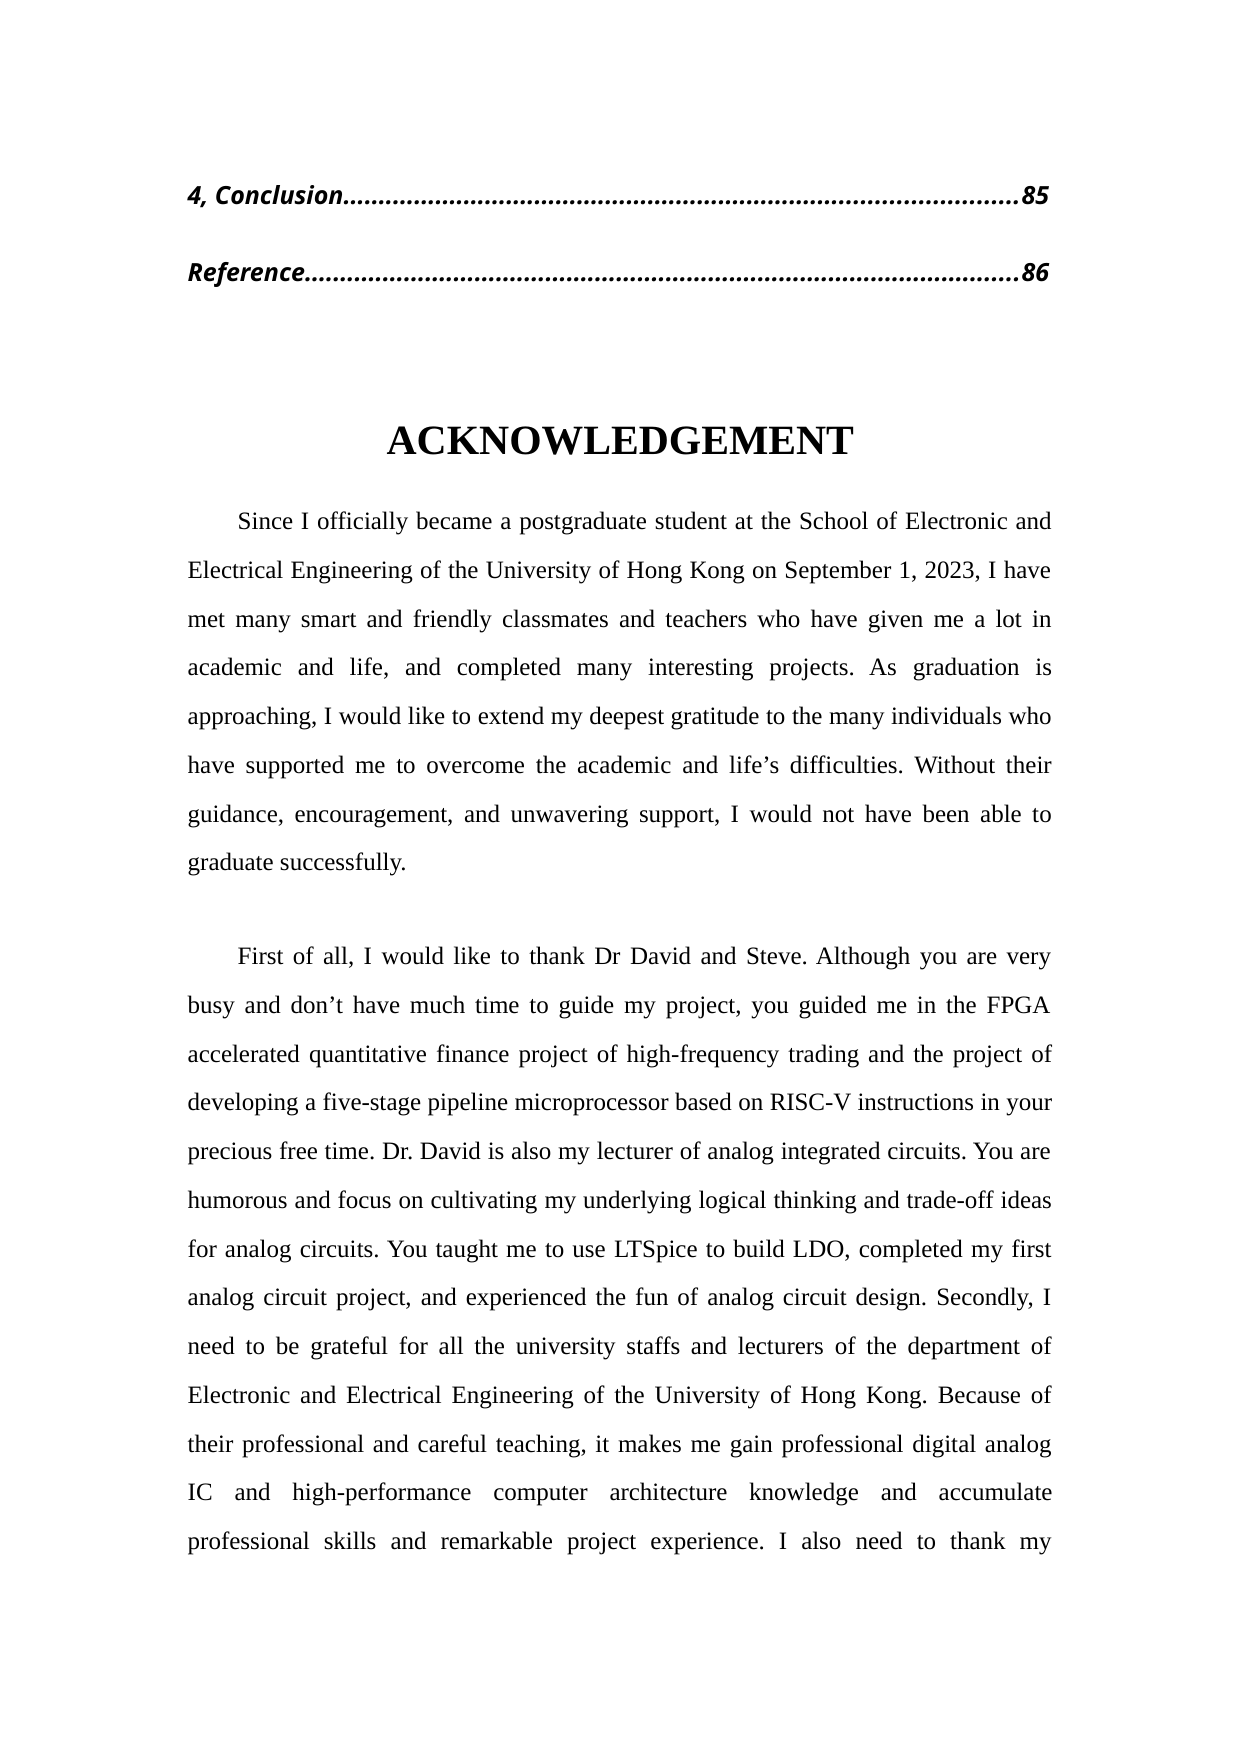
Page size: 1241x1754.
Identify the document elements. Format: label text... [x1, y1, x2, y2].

text 4, Conclusion 85 [187, 162, 1053, 227]
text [187, 939, 1053, 1557]
text Since I officially became a postgraduate student at the School of Electronic and Electrical Engineering of the University of Hong Kong on September 1, 2023, I have met many smart and friendly classmates and teachers who have given me a lot in academic and life, and completed many interesting projects. As graduation is approaching, I would like to extend my deepest gratitude to the many individuals who have supported me to overcome the academic and life’s difficulties. Without their guidance, encouragement, and unwavering support, I would not have been able to graduate successfully. [187, 504, 1053, 878]
subtitle ACKNOWLEDGEMENT [187, 407, 1053, 472]
text Reference 86 [187, 239, 1053, 304]
